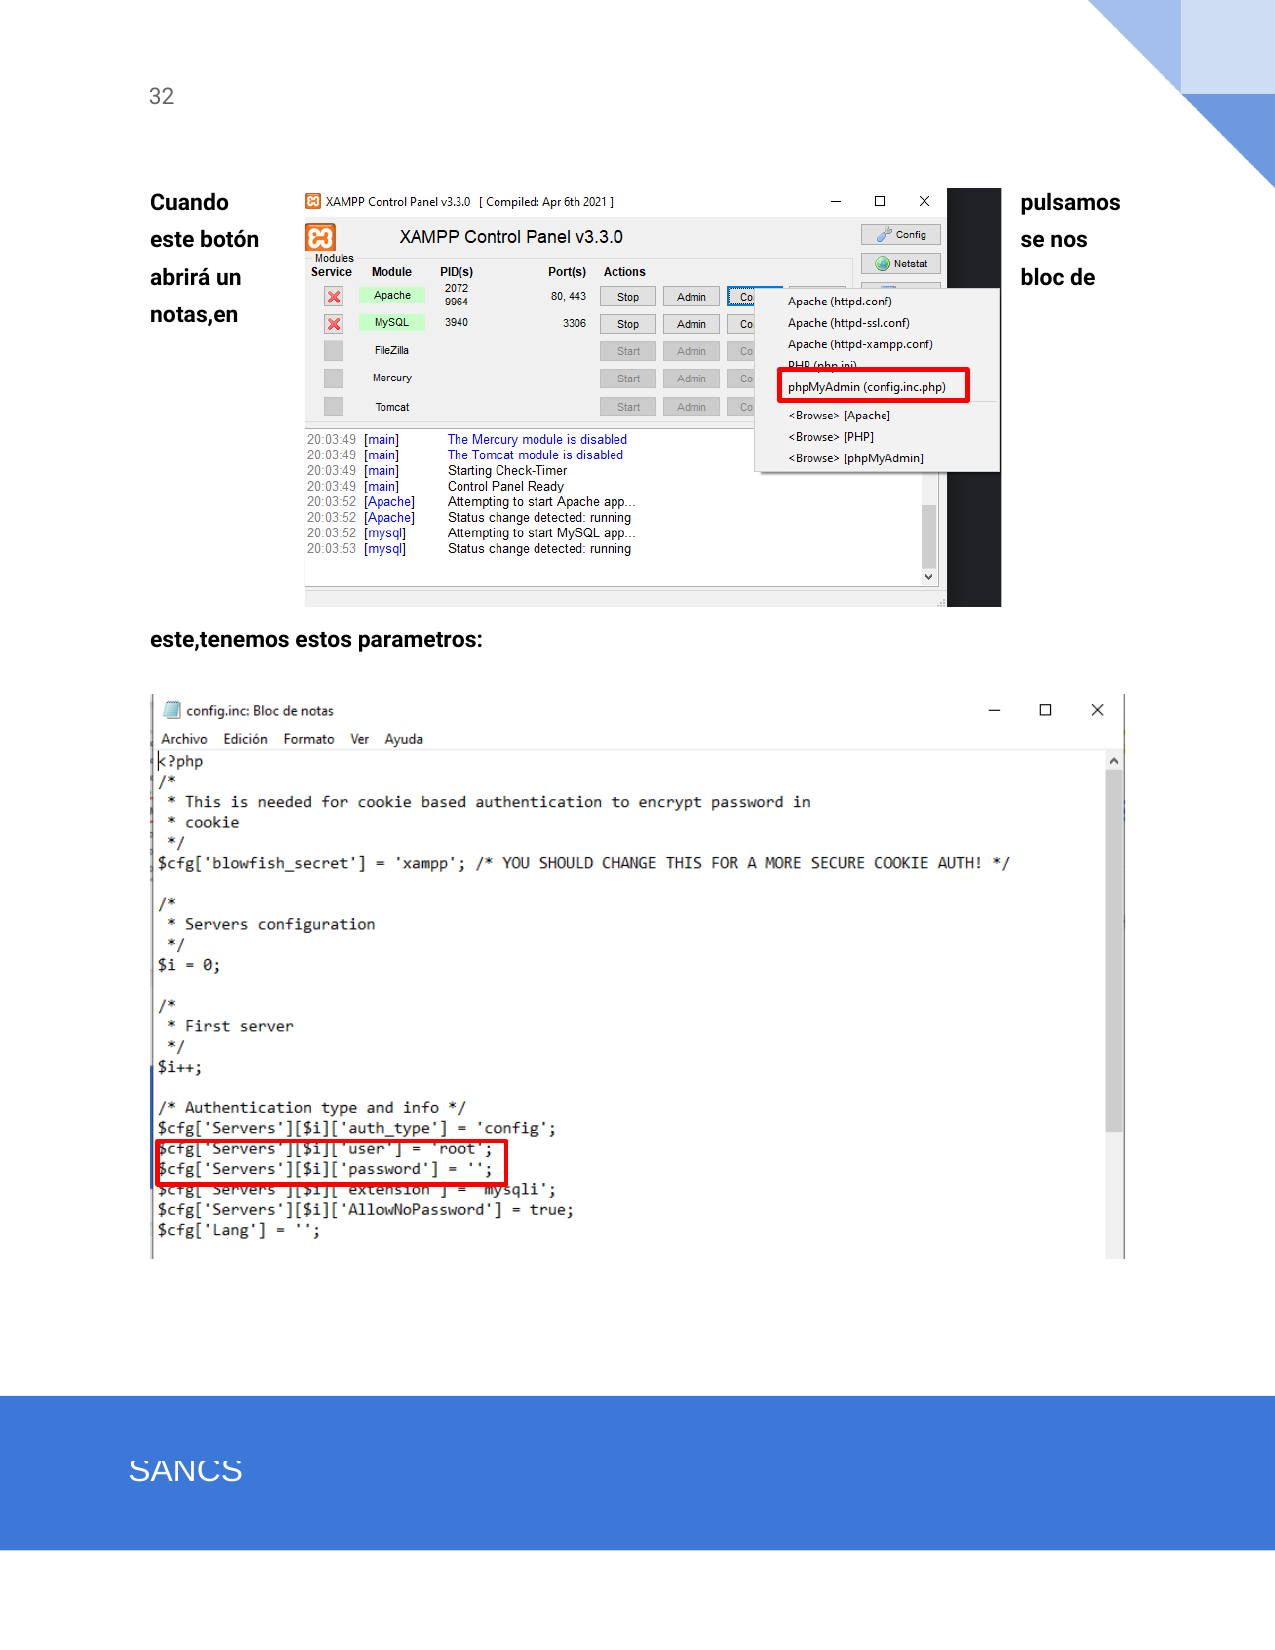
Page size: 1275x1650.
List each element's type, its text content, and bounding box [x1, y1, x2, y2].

picture [304, 188, 1002, 607]
picture [1087, 0, 1275, 188]
picture [150, 694, 1125, 1259]
